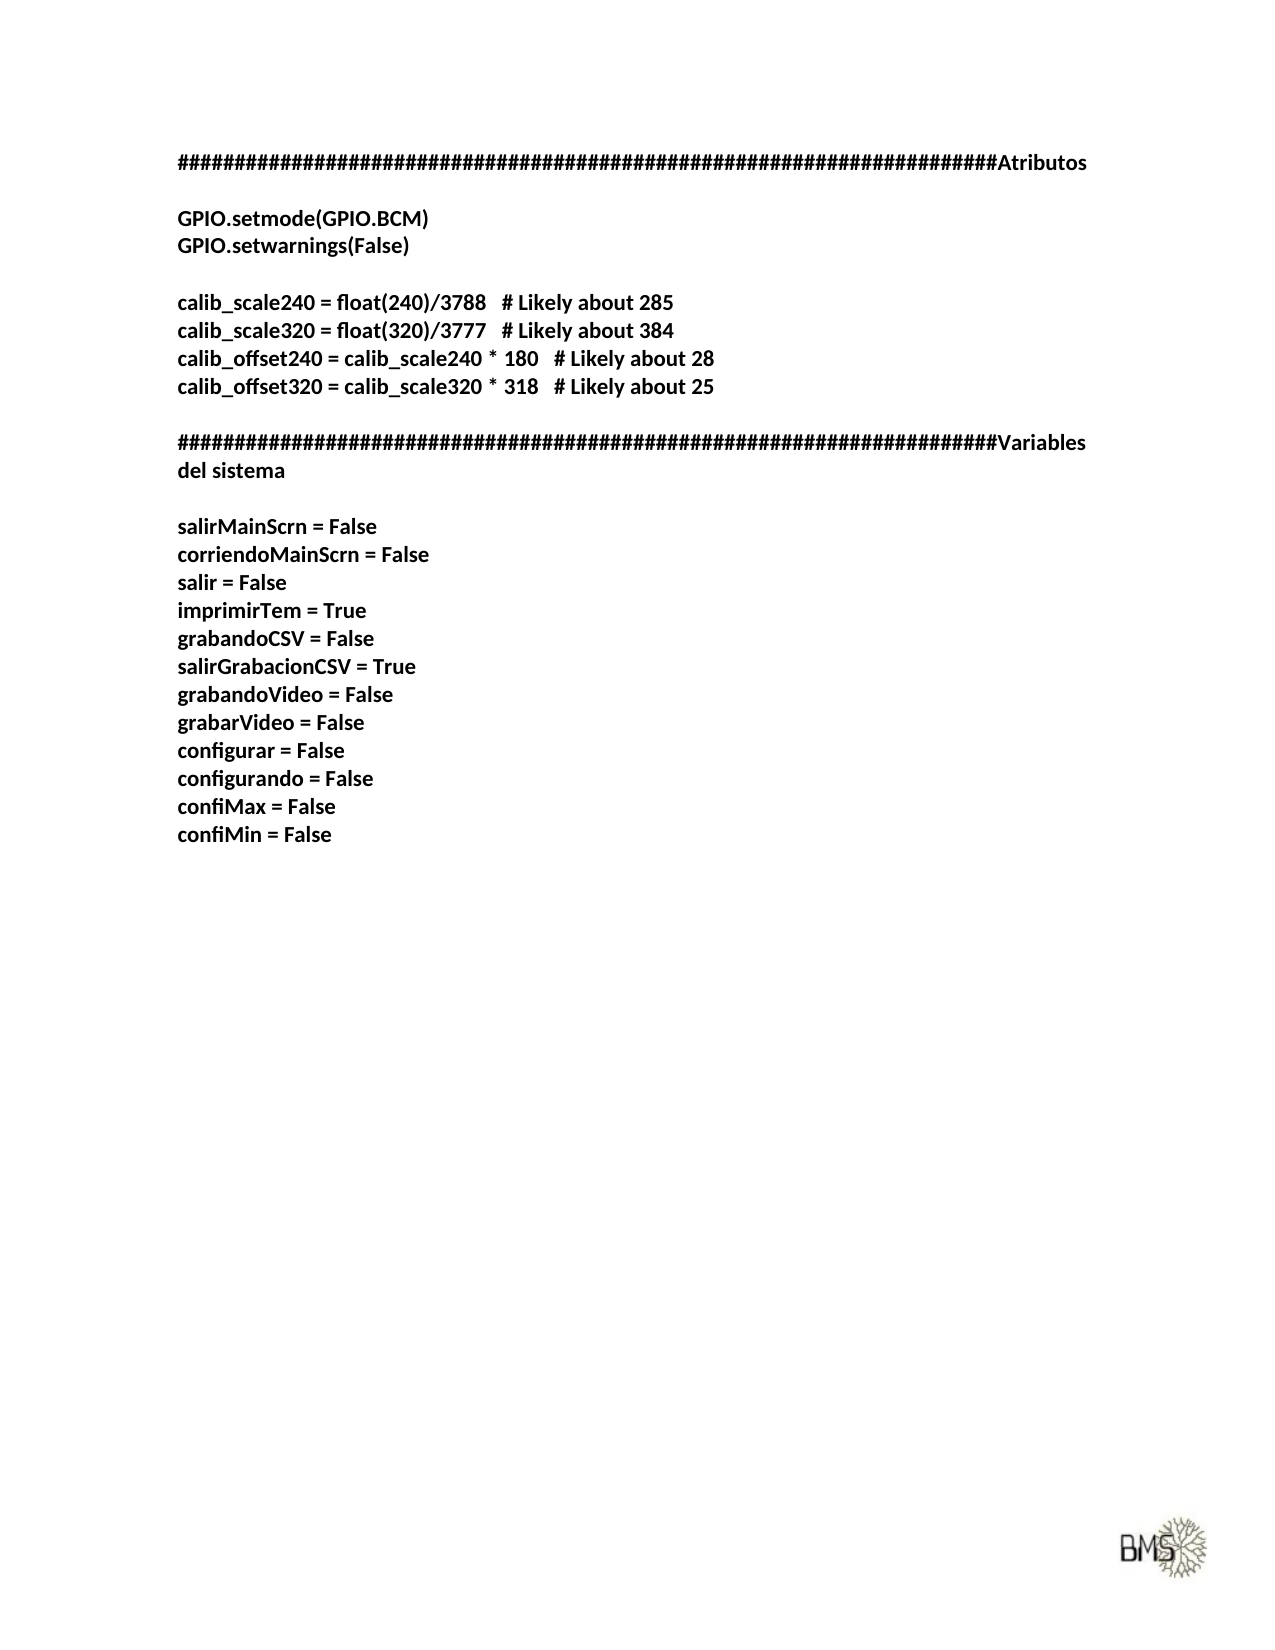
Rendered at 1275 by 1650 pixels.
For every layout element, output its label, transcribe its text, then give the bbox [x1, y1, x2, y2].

text grabandoVideo = False [177, 680, 1098, 708]
text corriendoMainScrn = False [177, 540, 1098, 568]
text GPIO.setmode(GPIO.BCM) [177, 204, 1098, 232]
text grabarVideo = False [177, 708, 1098, 736]
text imprimirTem = True [177, 596, 1098, 624]
text calib_scale240 = float(240)/3788 # Likely about 285 [177, 288, 1098, 316]
text configurando = False [177, 764, 1098, 792]
text salirMainScrn = False [177, 512, 1098, 540]
text calib_offset240 = calib_scale240 * 180 # Likely about 28 [177, 344, 1098, 372]
text confiMax = False [177, 792, 1098, 820]
text confiMin = False [177, 820, 1098, 848]
text ########################################################################Variables del sistema [177, 428, 1098, 484]
text salirGrabacionCSV = True [177, 652, 1098, 680]
text grabandoCSV = False [177, 624, 1098, 652]
text calib_scale320 = float(320)/3777 # Likely about 384 [177, 316, 1098, 344]
text GPIO.setwarnings(False) [177, 232, 1098, 260]
picture [1116, 1502, 1207, 1593]
text salir = False [177, 568, 1098, 596]
text configurar = False [177, 736, 1098, 764]
text ########################################################################Atributos [177, 148, 1098, 176]
text calib_offset320 = calib_scale320 * 318 # Likely about 25 [177, 372, 1098, 400]
